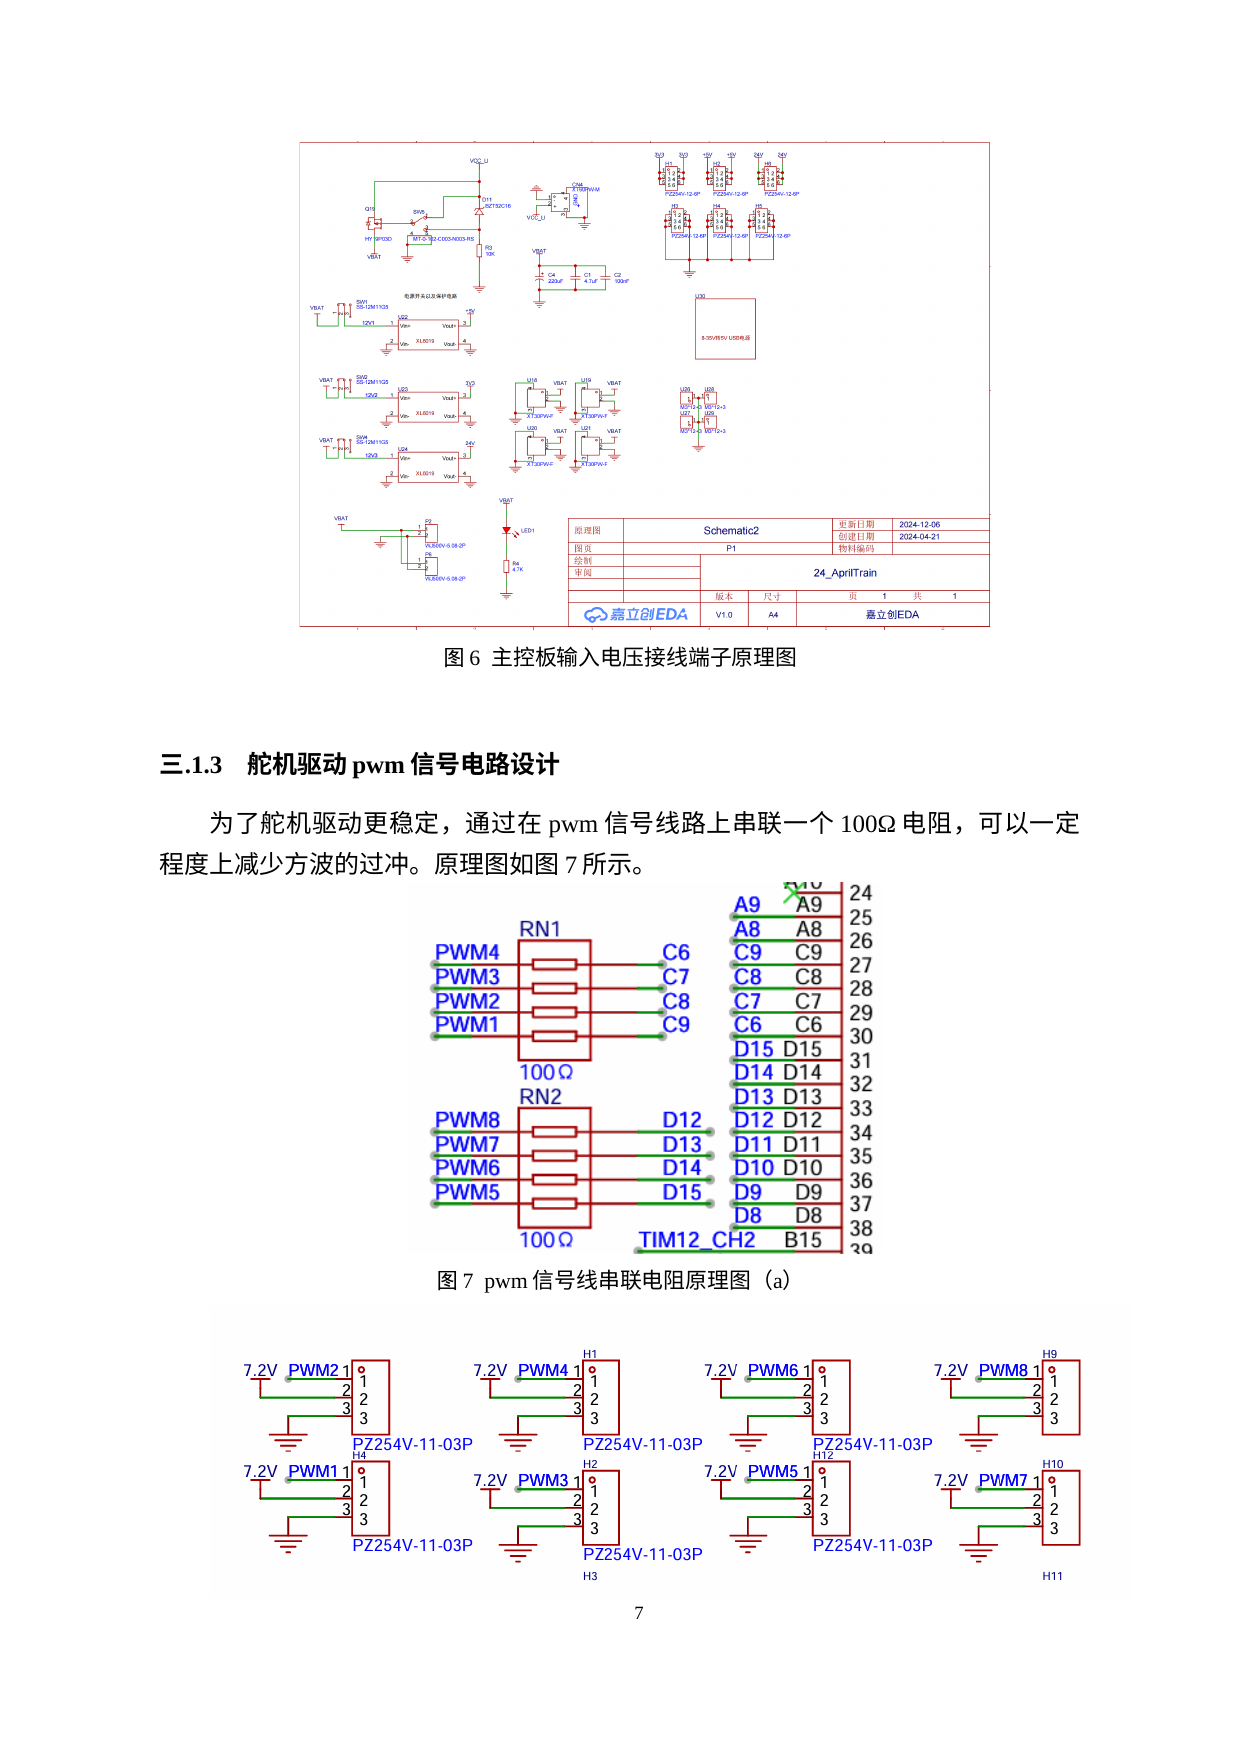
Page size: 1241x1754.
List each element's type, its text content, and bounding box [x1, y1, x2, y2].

picture [299, 141, 991, 630]
text 为了舵机驱动更稳定，通过在pwm信号线路上串联一个100Ω电阻，可以一定程度上减少方波的过冲。原理图如图7所示。 [159, 799, 1081, 882]
text 图7 pwm信号线串联电阻原理图（a） [159, 1263, 1081, 1295]
subtitle 舵机驱动pwm信号电路设计 [159, 740, 1081, 782]
text 图6 主控板输入电压接线端子原理图 [159, 640, 1081, 672]
picture [406, 882, 884, 1254]
picture [209, 1305, 1131, 1599]
